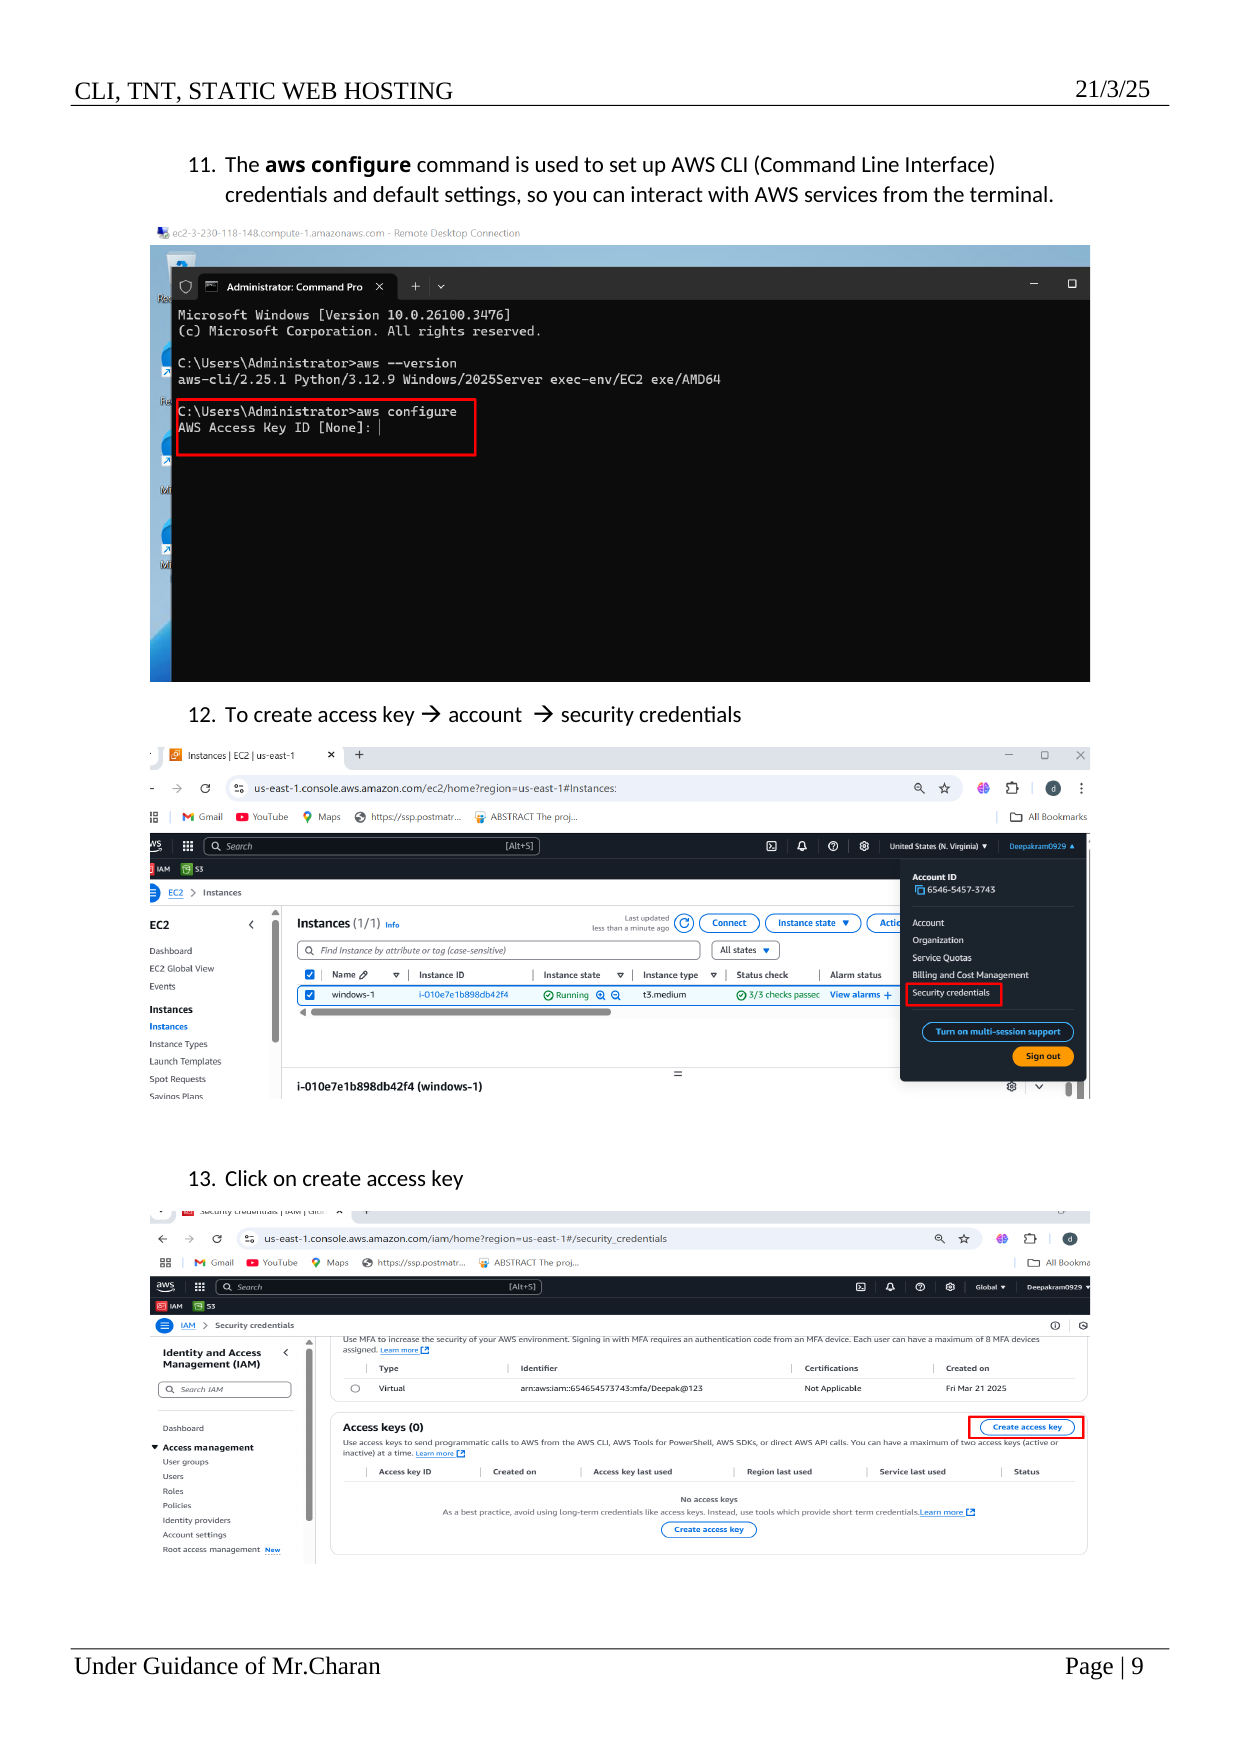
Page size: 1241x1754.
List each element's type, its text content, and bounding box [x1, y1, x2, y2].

list To create access key account security credentials [187, 700, 1090, 728]
picture [150, 1211, 1091, 1564]
picture [150, 227, 1091, 682]
list The aws configure command is used to set up AWS CLI (Command Line Interface) credentials and default settings, so you can interact with AWS services from the terminal. [187, 150, 1090, 209]
picture [150, 747, 1091, 1099]
list Click on create access key [187, 1164, 1090, 1192]
